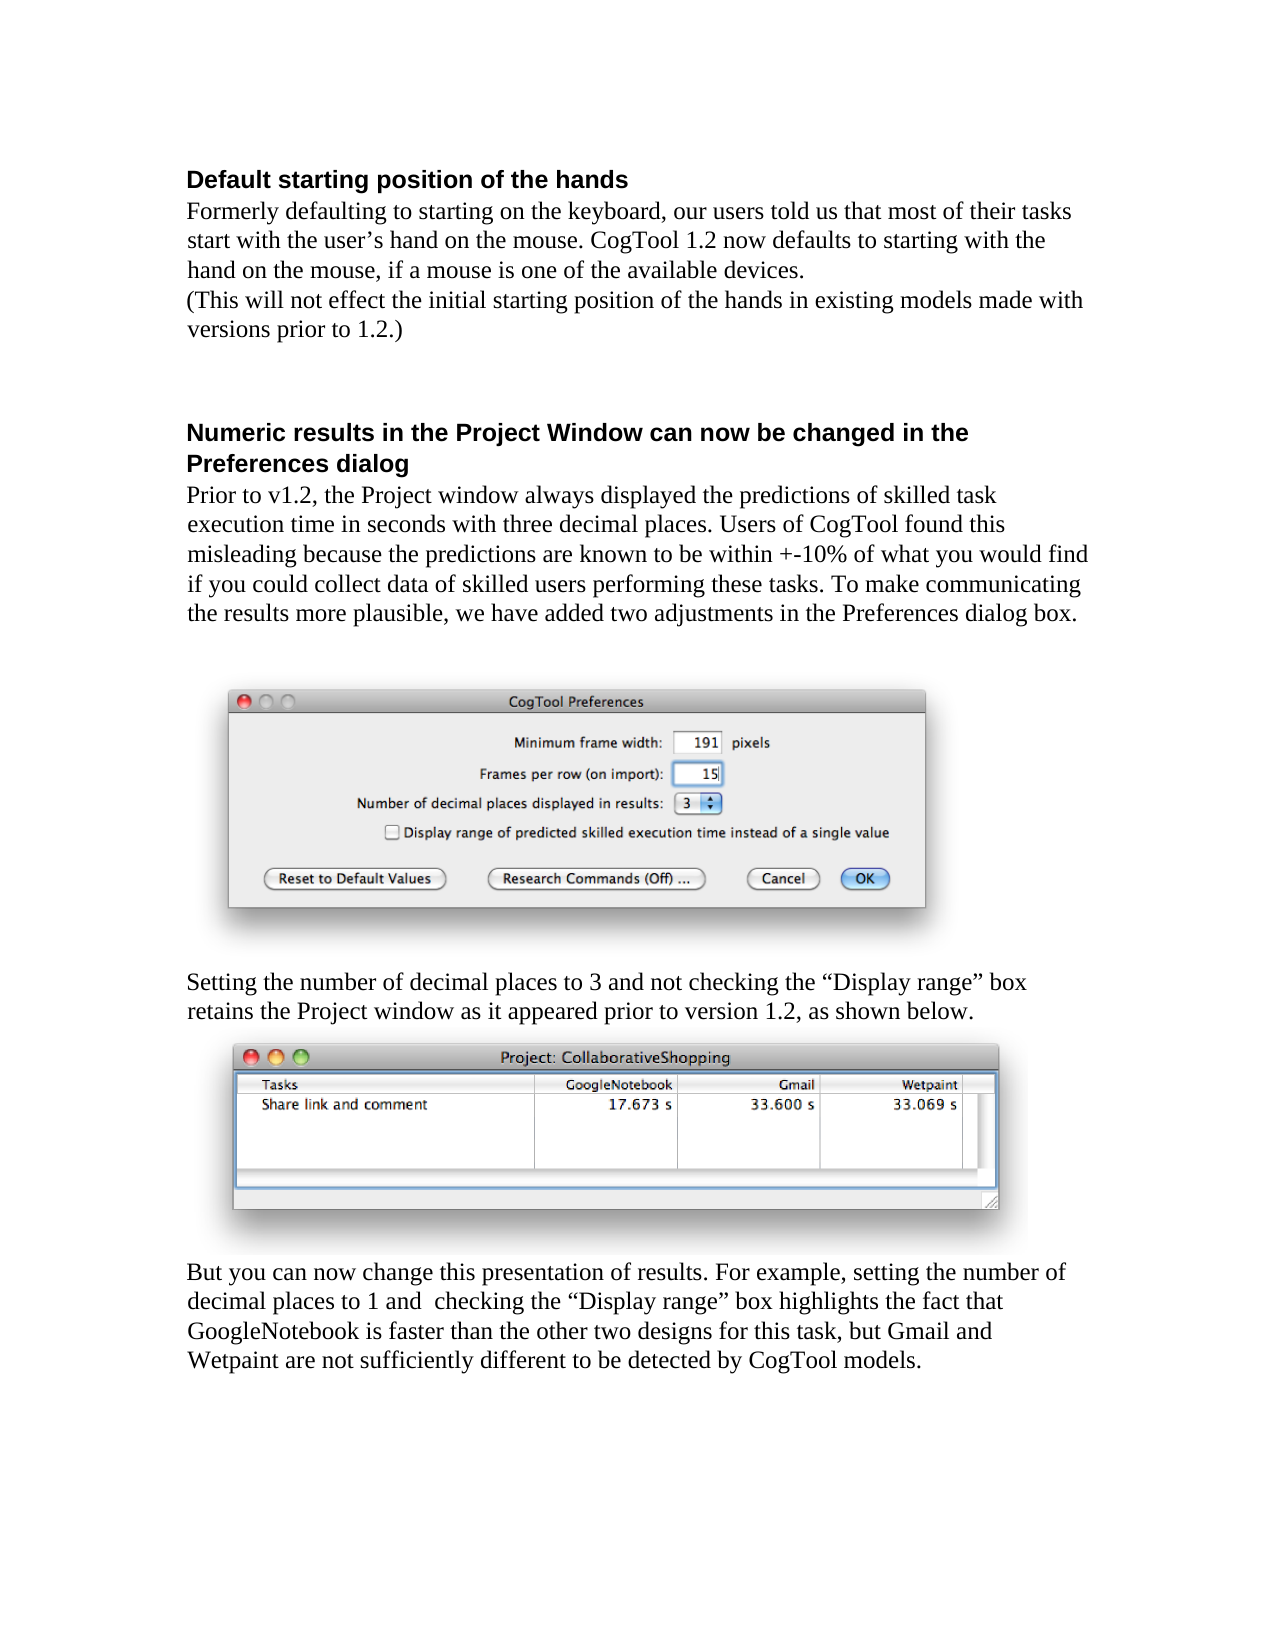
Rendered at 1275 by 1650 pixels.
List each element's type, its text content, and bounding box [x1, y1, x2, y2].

text Prior to v1.2, the Project window always displayed the predictions of skilled task execution time in seconds with three decimal places. Users of CogTool found this misleading because the predictions are known to be within +-10% of what you would find if you could collect data of skilled users performing these tasks. To make communicating the results more plausible, we have added two adjustments in the Preferences dialog box. [186, 480, 1089, 627]
text (This will not effect the initial starting position of the hands in existing models made with versions prior to 1.2.) [186, 285, 1089, 343]
text Default starting position of the hands [186, 165, 1162, 193]
picture [187, 665, 967, 965]
picture [193, 1026, 1028, 1255]
text Setting the number of decimal places to 3 and not checking the “Display range” box retains the Project window as it appeared prior to version 1.2, as shown below. [186, 967, 1089, 1025]
text Formerly defaulting to starting on the keyboard, our users told us that most of their tasks start with the user’s hand on the mouse. CogTool 1.2 now defaults to starting with the hand on the mouse, if a mouse is one of the available devices. [186, 196, 1089, 284]
text Preferences dialog [186, 449, 1162, 478]
text Numeric results in the Project Window can now be changed in the [186, 418, 1162, 447]
text But you can now change this presentation of results. For example, setting the number of decimal places to 1 and checking the “Display range” box highlights the fact that GoogleNotebook is faster than the other two designs for this task, but Gmail and Wetpaint are not sufficiently different to be detected by CogTool models. [186, 1257, 1089, 1374]
